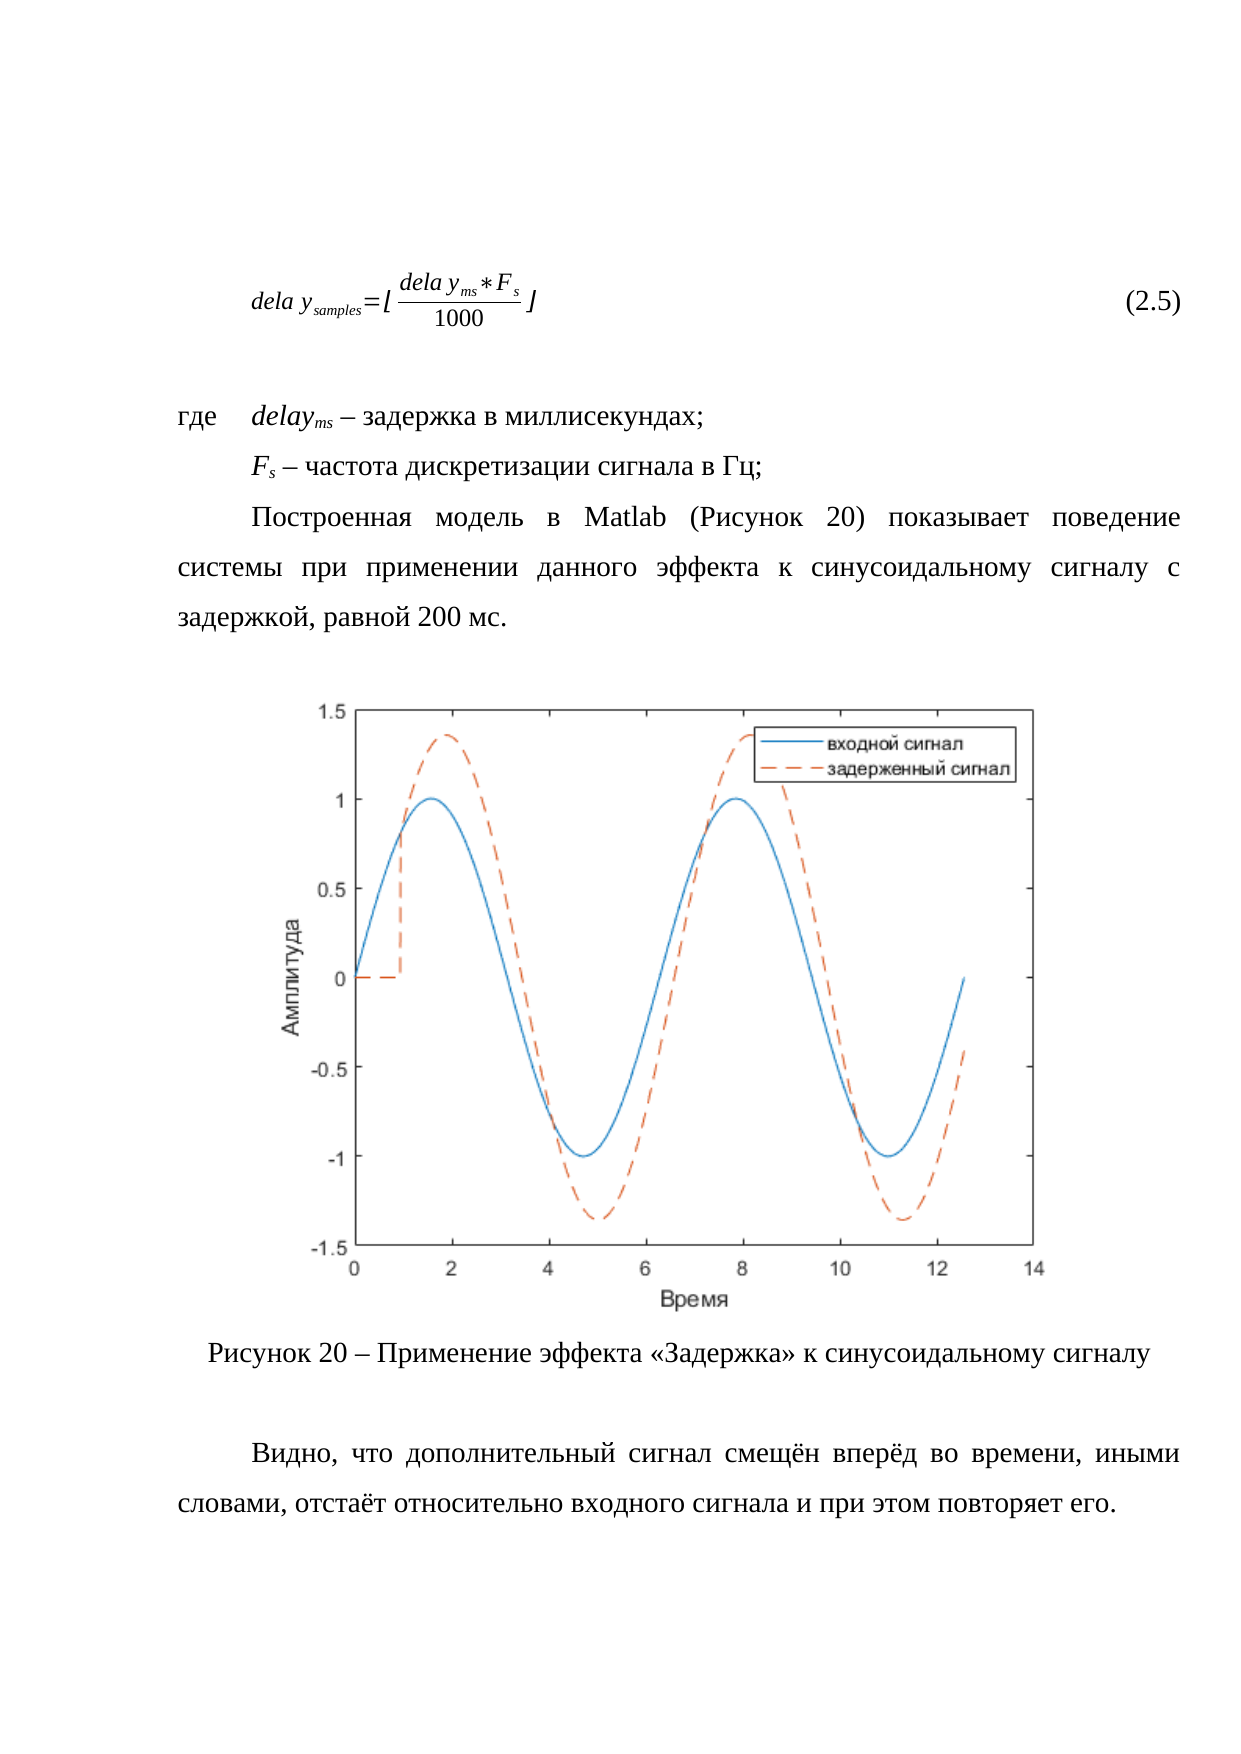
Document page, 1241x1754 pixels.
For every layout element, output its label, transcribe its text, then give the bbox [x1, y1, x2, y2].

text Видно, что дополнительный сигнал смещён вперёд во времени, иными словами, отстаёт относительно входного сигнала и при этом повторяет его. [177, 1435, 1181, 1519]
picture [241, 699, 1117, 1318]
text Fs – частота дискретизации сигнала в Гц; [177, 448, 1181, 482]
text где delayms – задержка в миллисекундах; [177, 398, 1181, 432]
text Построенная модель в Matlab (Рисунок 20) показывает поведение системы при применении данного эффекта к синусоидальному сигналу с задержкой, равной 200 мс. [177, 499, 1181, 633]
text Рисунок 20 – Применение эффекта «Задержка» к синусоидальному сигналу [177, 1335, 1181, 1368]
text (2.5) [177, 269, 1181, 331]
